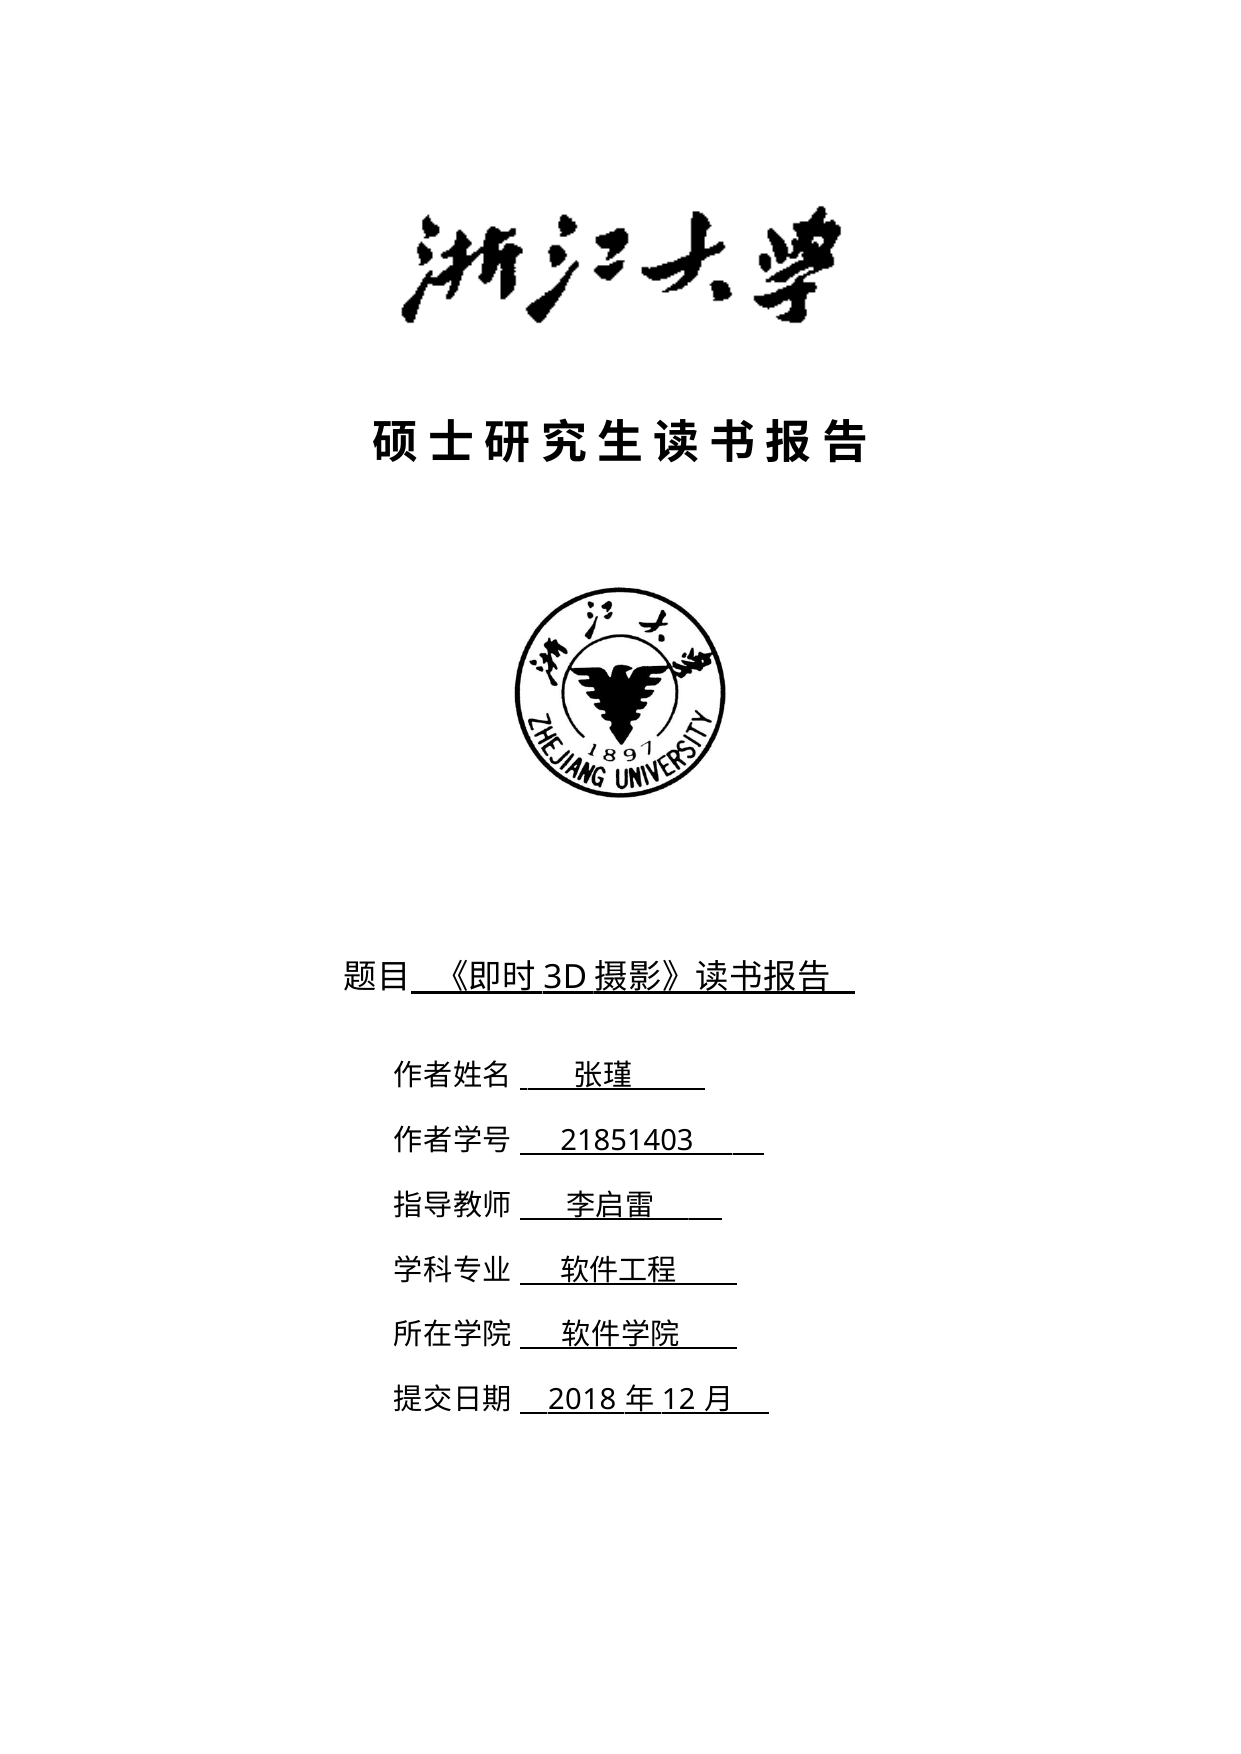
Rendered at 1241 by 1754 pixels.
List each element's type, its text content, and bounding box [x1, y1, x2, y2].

picture [512, 584, 728, 800]
text 提交日期 2018 年 12 月 [187, 1364, 1053, 1429]
text 所在学院 软件学院 [187, 1299, 1053, 1364]
text 指导教师 李启雷 [187, 1169, 1053, 1234]
text 学科专业 软件工程 [187, 1234, 1053, 1299]
text 题目 《即时3D摄影》读书报告 [187, 942, 1053, 1007]
picture [375, 183, 870, 339]
text 硕 士 研 究 生 读 书 报 告 [187, 389, 1053, 487]
text 作者学号 21851403 [187, 1104, 1053, 1169]
text 作者姓名 张瑾 [187, 1039, 1053, 1104]
